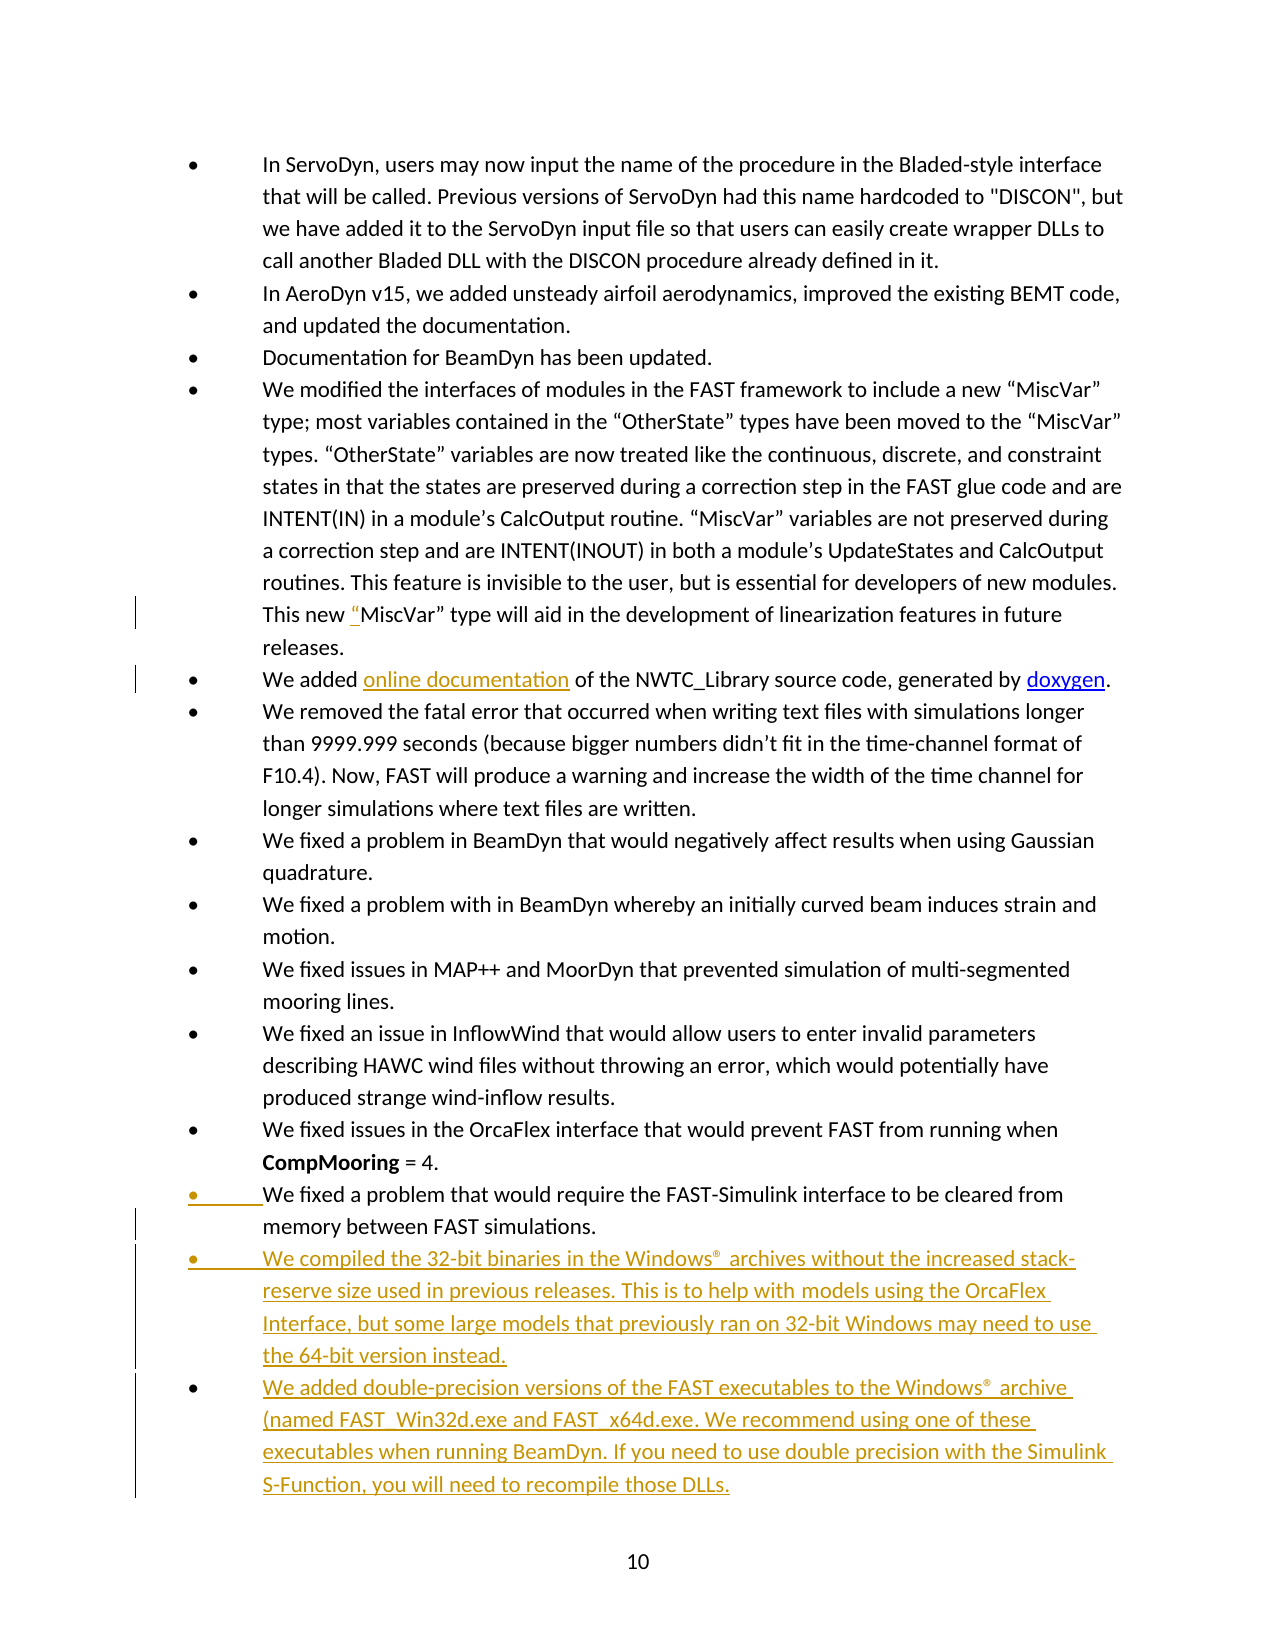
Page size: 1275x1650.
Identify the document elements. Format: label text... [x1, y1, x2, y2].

list We modified the interfaces of modules in the FAST framework to include a new “MiscVar” type; most variables contained in the “OtherState” types have been moved to the “MiscVar” types. “OtherState” variables are now treated like the continuous, discrete, and constraint states in that the states are preserved during a correction step in the FAST glue code and are INTENT(IN) in a module’s CalcOutput routine. “MiscVar” variables are not preserved during a correction step and are INTENT(INOUT) in both a module’s UpdateStates and CalcOutput routines. This feature is invisible to the user, but is essential for developers of new modules. This new MiscVar” type will aid in the development of linearization features in future releases. [187, 375, 1125, 661]
list We fixed an issue in InflowWind that would allow users to enter invalid parameters describing HAWC wind files without throwing an error, which would potentially have produced strange wind-inflow results. [187, 1019, 1125, 1111]
list Documentation for BeamDyn has been updated. [187, 343, 1125, 371]
list In AeroDyn v15, we added unsteady airfoil aerodynamics, improved the existing BEMT code, and updated the documentation. [187, 279, 1125, 339]
list We fixed a problem in BeamDyn that would negatively affect results when using Gaussian quadrature. [187, 826, 1125, 886]
list We fixed issues in the OrcaFlex interface that would prevent FAST from running when CompMooring = 4. [187, 1116, 1125, 1176]
list We fixed issues in MAP++ and MoorDyn that prevented simulation of multi-segmented mooring lines. [187, 955, 1125, 1015]
list We fixed a problem that would require the FAST-Simulink interface to be cleared from memory between FAST simulations. [187, 1180, 1125, 1240]
list We fixed a problem with in BeamDyn whereby an initially curved beam induces strain and motion. [187, 890, 1125, 951]
list We added of the NWTC_Library source code, generated by doxygen. [187, 665, 1125, 693]
list In ServoDyn, users may now input the name of the procedure in the Bladed-style interface that will be called. Previous versions of ServoDyn had this name hardcoded to "DISCON", but we have added it to the ServoDyn input file so that users can easily create wrapper DLLs to call another Bladed DLL with the DISCON procedure already defined in it. [187, 150, 1125, 274]
list We removed the fatal error that occurred when writing text files with simulations longer than 9999.999 seconds (because bigger numbers didn’t fit in the time-channel format of F10.4). Now, FAST will produce a warning and increase the width of the time channel for longer simulations where text files are written. [187, 697, 1125, 822]
